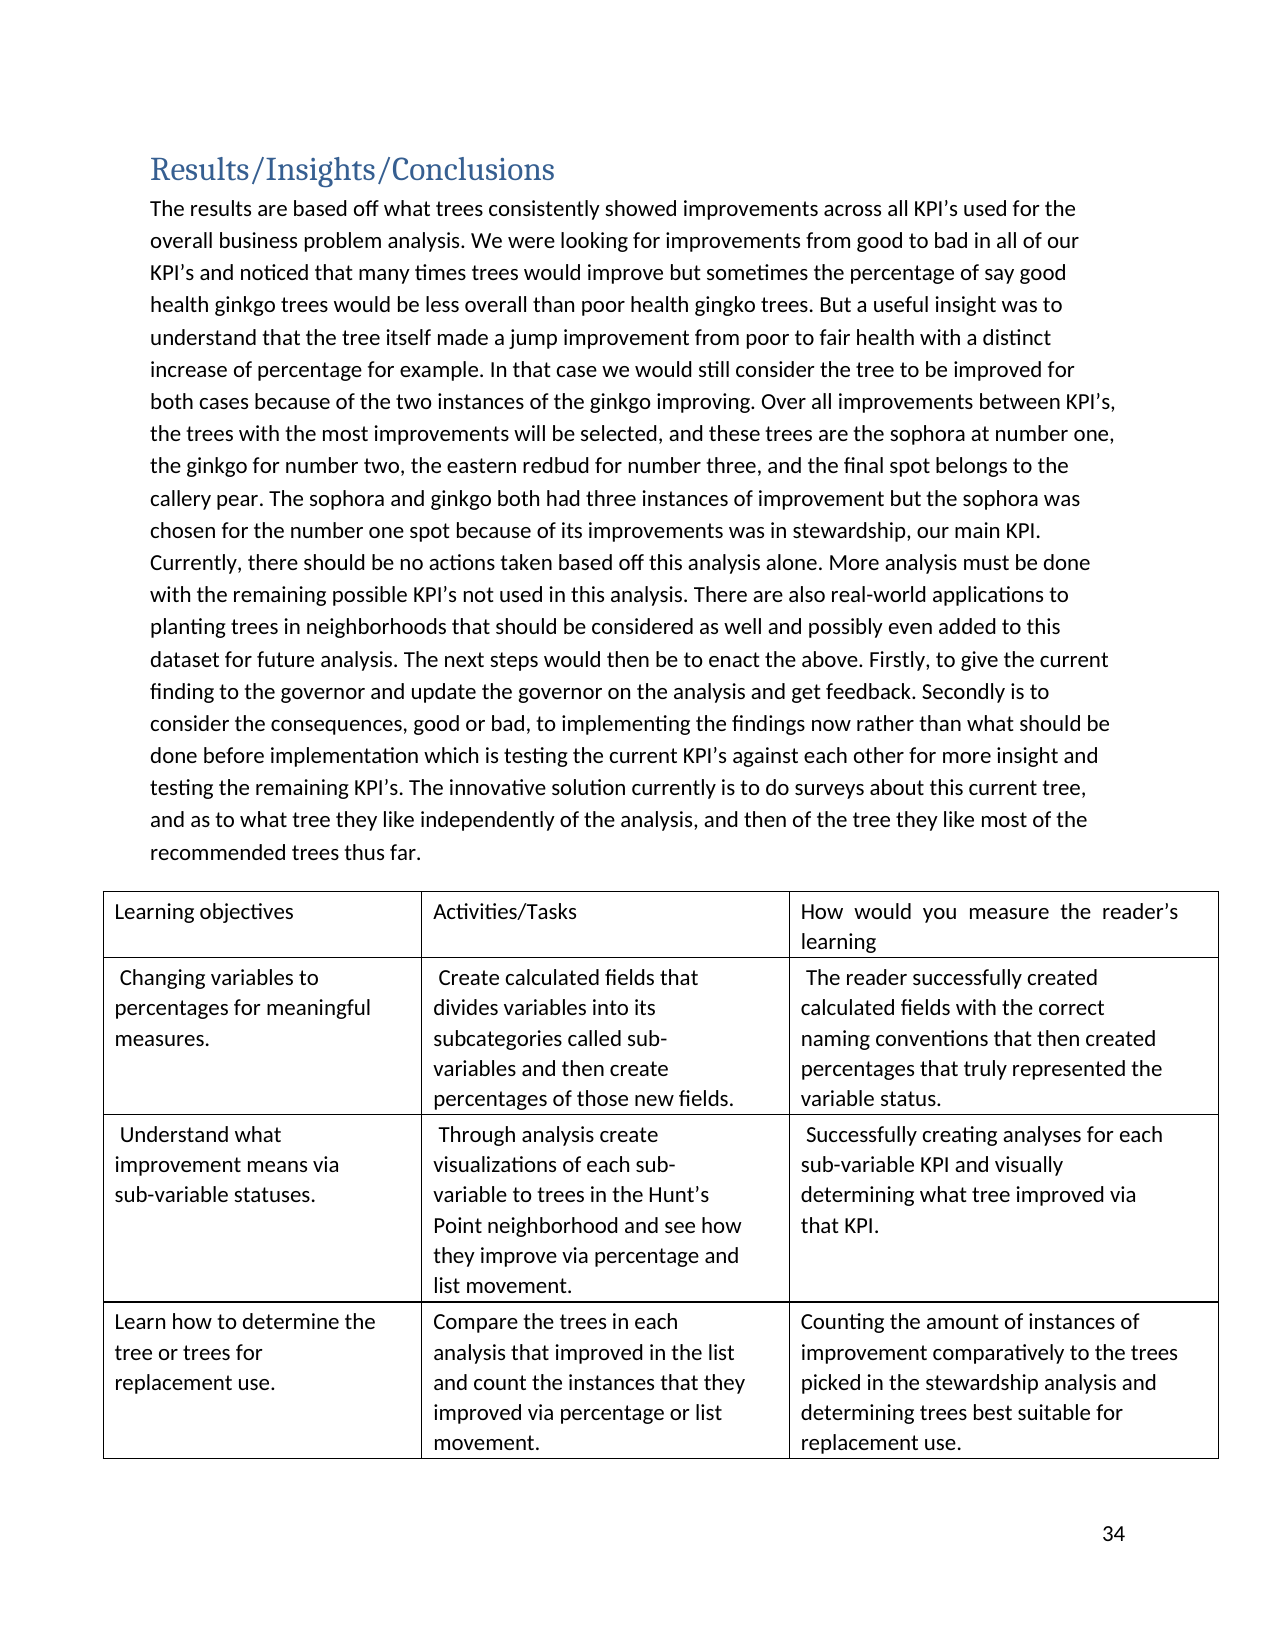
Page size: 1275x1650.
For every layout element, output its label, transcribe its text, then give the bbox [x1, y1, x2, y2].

table_header Activities/Tasks [422, 892, 789, 957]
table_cell Successfully creating analyses for each sub-variable KPI and visually determining what tree improved via that KPI. [790, 1115, 1218, 1301]
table_cell Learn how to determine the tree or trees for replacement use. [104, 1303, 421, 1458]
table_cell Create calculated fields that divides variables into its subcategories called sub-variables and then create percentages of those new fields. [422, 958, 789, 1114]
table_header How would you measure the reader’s learning [790, 892, 1218, 957]
table_cell Compare the trees in each analysis that improved in the list and count the instances that they improved via percentage or list movement. [422, 1303, 789, 1458]
table_cell Counting the amount of instances of improvement comparatively to the trees picked in the stewardship analysis and determining trees best suitable for replacement use. [790, 1303, 1218, 1458]
subtitle Results/Insights/Conclusions [150, 150, 1125, 188]
table_cell Changing variables to percentages for meaningful measures. [104, 958, 421, 1114]
table_cell The reader successfully created calculated fields with the correct naming conventions that then created percentages that truly represented the variable status. [790, 958, 1218, 1114]
table_header Learning objectives [104, 892, 421, 957]
table_cell Understand what improvement means via sub-variable statuses. [104, 1115, 421, 1301]
text The results are based off what trees consistently showed improvements across all KPI’s used for the overall business problem analysis. We were looking for improvements from good to bad in all of our KPI’s and noticed that many times trees would improve but sometimes the percentage of say good health ginkgo trees would be less overall than poor health gingko trees. But a useful insight was to understand that the tree itself made a jump improvement from poor to fair health with a distinct increase of percentage for example. In that case we would still consider the tree to be improved for both cases because of the two instances of the ginkgo improving. Over all improvements between KPI’s, the trees with the most improvements will be selected, and these trees are the sophora at number one, the ginkgo for number two, the eastern redbud for number three, and the final spot belongs to the callery pear. The sophora and ginkgo both had three instances of improvement but the sophora was chosen for the number one spot because of its improvements was in stewardship, our main KPI. Currently, there should be no actions taken based off this analysis alone. More analysis must be done with the remaining possible KPI’s not used in this analysis. There are also real-world applications to planting trees in neighborhoods that should be considered as well and possibly even added to this dataset for future analysis. The next steps would then be to enact the above. Firstly, to give the current finding to the governor and update the governor on the analysis and get feedback. Secondly is to consider the consequences, good or bad, to implementing the findings now rather than what should be done before implementation which is testing the current KPI’s against each other for more insight and testing the remaining KPI’s. The innovative solution currently is to do surveys about this current tree, and as to what tree they like independently of the analysis, and then of the tree they like most of the recommended trees thus far. [150, 194, 1125, 866]
table_cell Through analysis create visualizations of each sub-variable to trees in the Hunt’s Point neighborhood and see how they improve via percentage and list movement. [422, 1115, 789, 1301]
